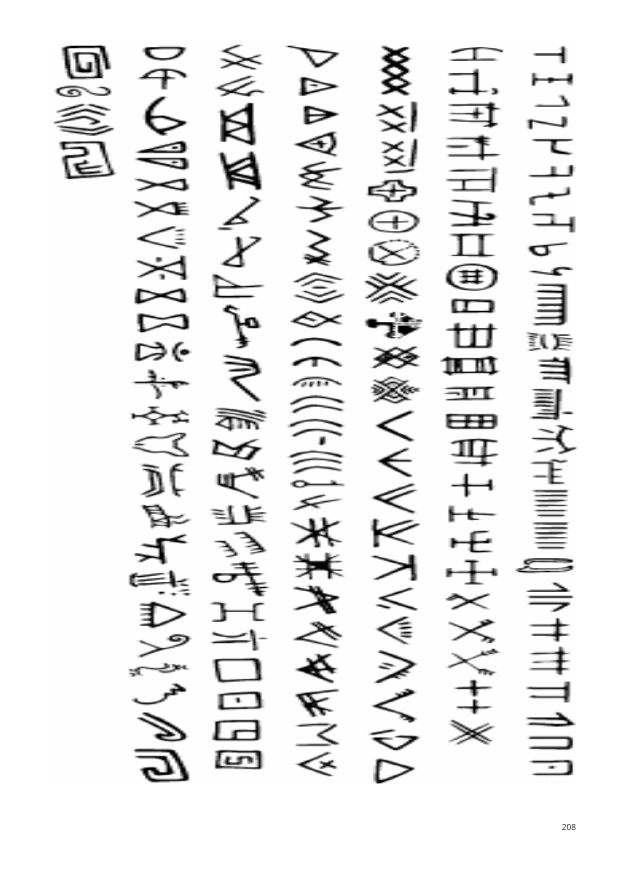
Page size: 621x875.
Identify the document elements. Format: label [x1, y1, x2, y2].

picture [53, 45, 576, 784]
